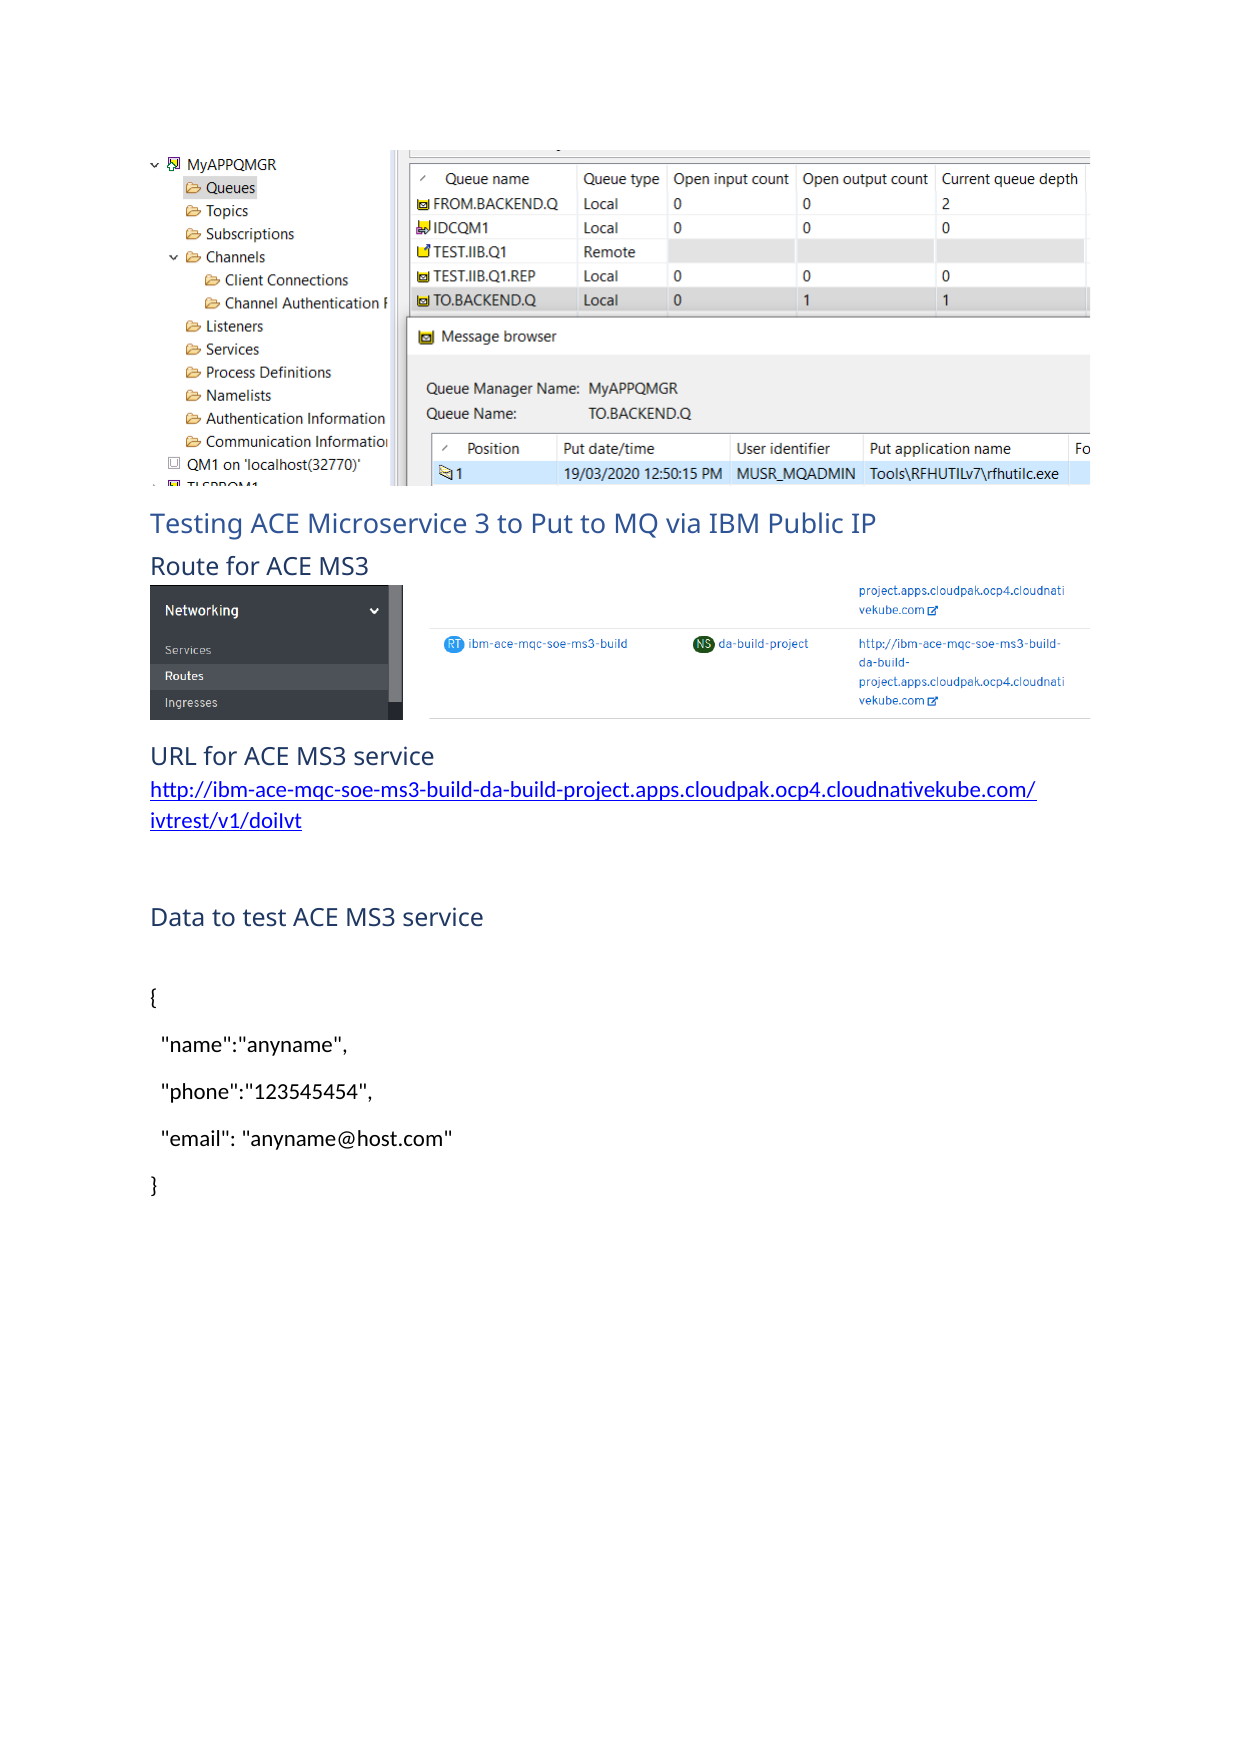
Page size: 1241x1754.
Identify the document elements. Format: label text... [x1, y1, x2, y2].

text http://ibm-ace-mqc-soe-ms3-build-da-build-project.apps.cloudpak.ocp4.cloudnativekube.com/ivtrest/v1/doiIvt [150, 776, 1090, 834]
subtitle Testing ACE Microservice 3 to Put to MQ via IBM Public IP [150, 505, 1090, 542]
text } [150, 1171, 1090, 1199]
text "name":"anyname", [150, 1030, 1090, 1058]
subtitle Route for ACE MS3 [150, 549, 1090, 583]
subtitle URL for ACE MS3 service [150, 739, 1090, 773]
subtitle Data to test ACE MS3 service [150, 899, 1090, 934]
text "phone":"123545454", [150, 1077, 1090, 1105]
picture [150, 585, 1091, 720]
picture [150, 150, 1091, 486]
text "email": "anyname@host.com" [150, 1124, 1090, 1152]
text { [150, 983, 1090, 1011]
